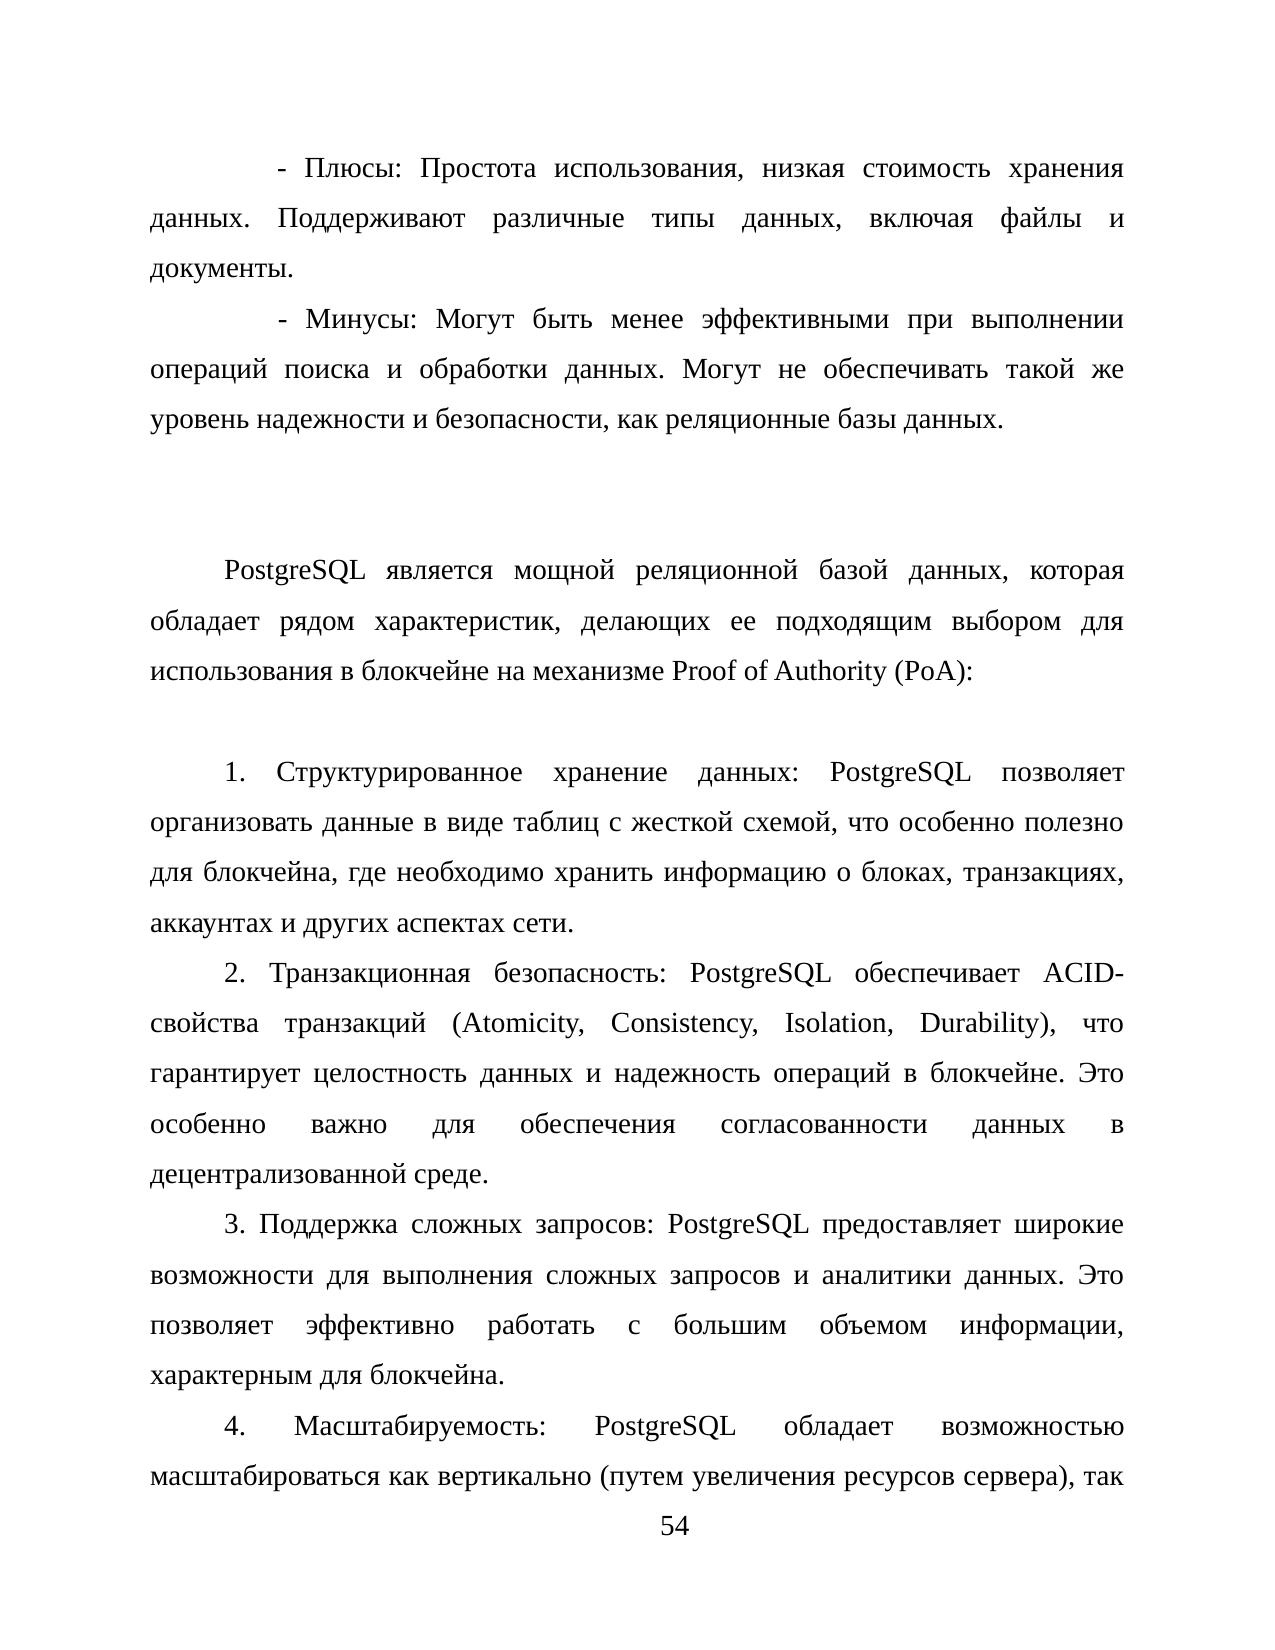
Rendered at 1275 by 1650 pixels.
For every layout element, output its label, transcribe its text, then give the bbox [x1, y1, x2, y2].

text PostgreSQL является мощной реляционной базой данных, которая обладает рядом характеристик, делающих ее подходящим выбором для использования в блокчейне на механизме Proof of Authority (PoA): [150, 552, 1125, 687]
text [150, 1408, 1125, 1492]
text - Плюсы: Простота использования, низкая стоимость хранения данных. Поддерживают различные типы данных, включая файлы и документы. [150, 150, 1125, 284]
text - Минусы: Могут быть менее эффективными при выполнении операций поиска и обработки данных. Могут не обеспечивать такой же уровень надежности и безопасности, как реляционные базы данных. [150, 301, 1125, 435]
text 1. Структурированное хранение данных: PostgreSQL позволяет организовать данные в виде таблиц с жесткой схемой, что особенно полезно для блокчейна, где необходимо хранить информацию о блоках, транзакциях, аккаунтах и других аспектах сети. [150, 754, 1125, 938]
text 2. Транзакционная безопасность: PostgreSQL обеспечивает ACID-свойства транзакций (Atomicity, Consistency, Isolation, Durability), что гарантирует целостность данных и надежность операций в блокчейне. Это особенно важно для обеспечения согласованности данных в децентрализованной среде. [150, 955, 1125, 1190]
text 3. Поддержка сложных запросов: PostgreSQL предоставляет широкие возможности для выполнения сложных запросов и аналитики данных. Это позволяет эффективно работать с большим объемом информации, характерным для блокчейна. [150, 1207, 1125, 1391]
